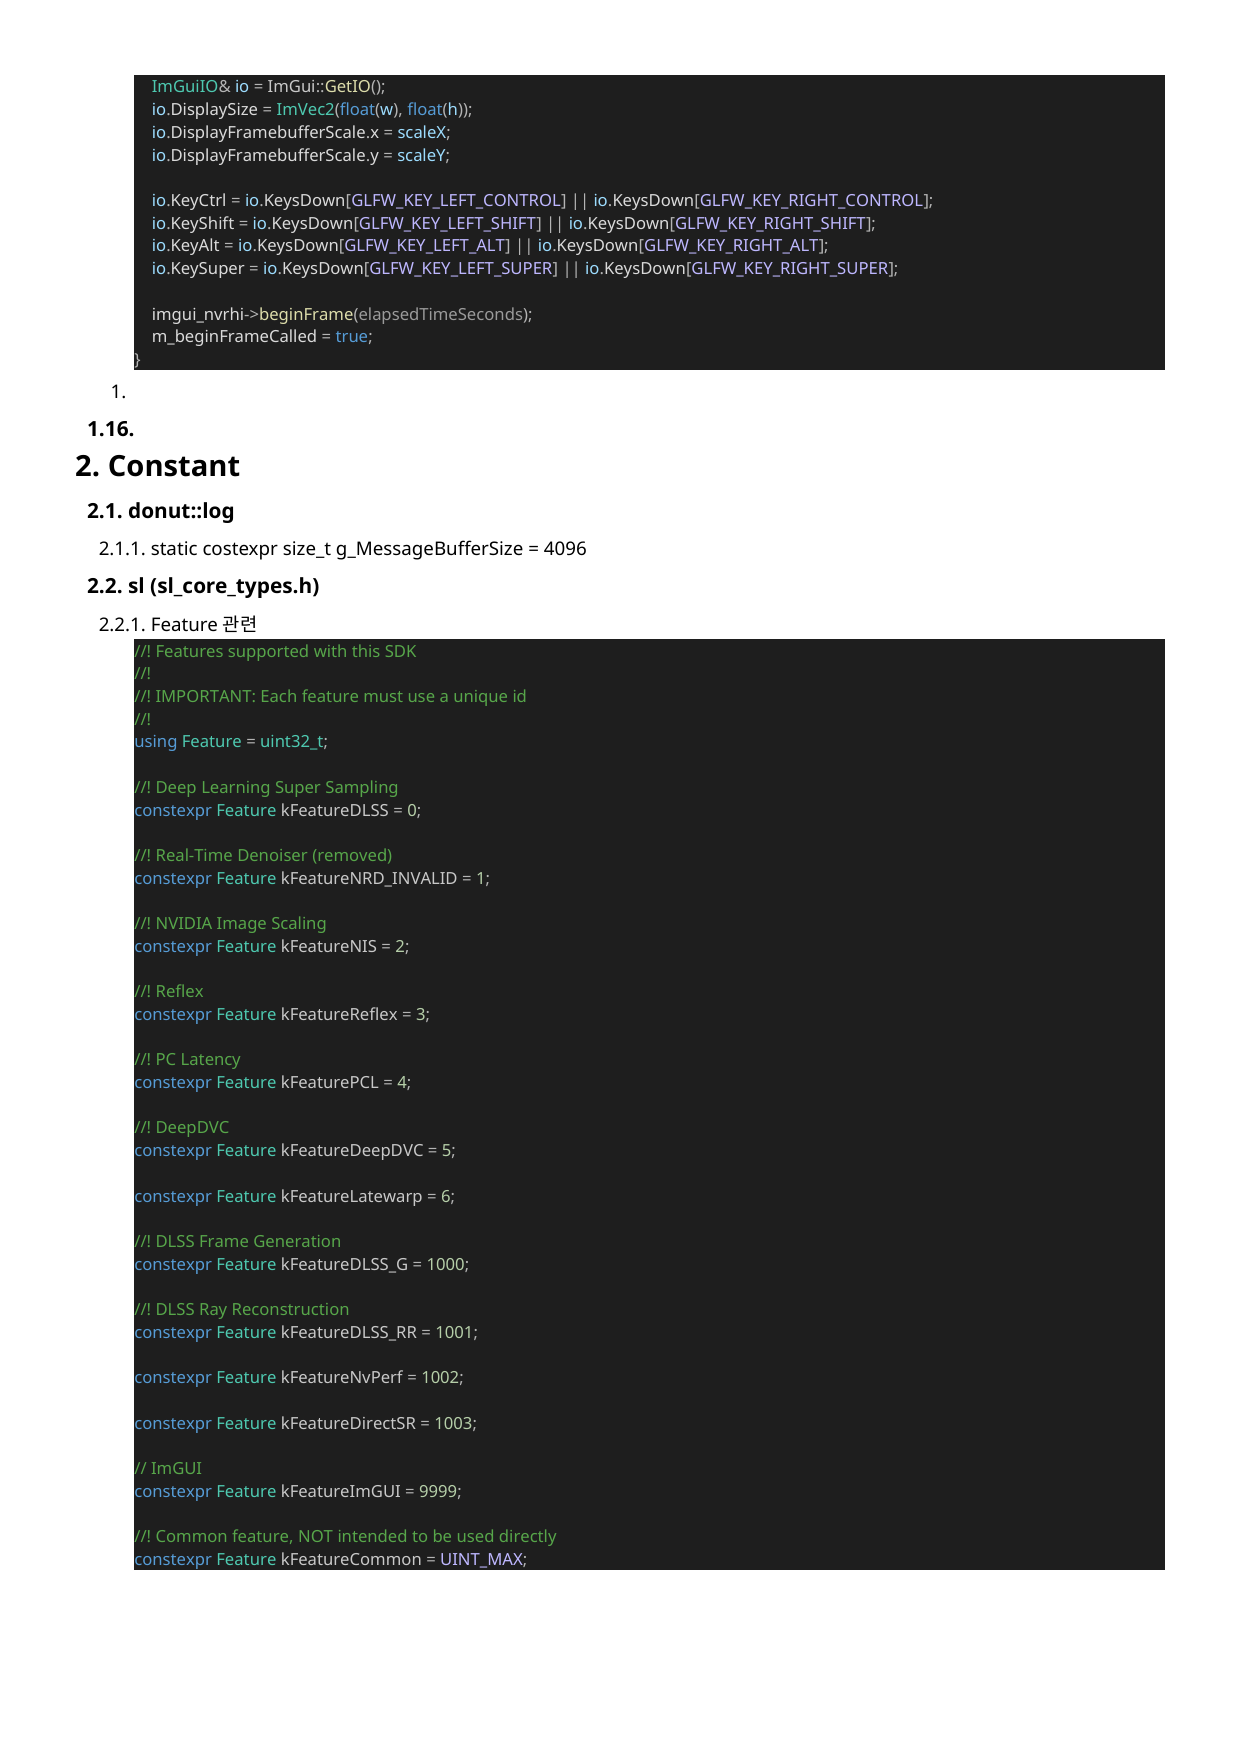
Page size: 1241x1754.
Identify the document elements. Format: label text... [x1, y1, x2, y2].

text constexpr Feature kFeaturePCL = 4; [134, 1071, 1165, 1093]
text constexpr Feature kFeatureNIS = 2; [134, 934, 1165, 957]
subtitle Feature 관련 [98, 610, 1165, 637]
text io.KeyShift = io.KeysDown[GLFW_KEY_LEFT_SHIFT] || io.KeysDown[GLFW_KEY_RIGHT_SHIFT]; [134, 211, 1165, 234]
subtitle sl (sl_core_types.h) [87, 571, 1165, 599]
text using Feature = uint32_t; [134, 730, 1165, 753]
text constexpr Feature kFeatureReflex = 3; [134, 1002, 1165, 1025]
text // ImGUI [134, 1457, 1165, 1479]
text //! [134, 662, 1165, 684]
text //! Reflex [134, 980, 1165, 1002]
text imgui_nvrhi->beginFrame(elapsedTimeSeconds); [134, 302, 1165, 325]
text constexpr Feature kFeatureDLSS = 0; [134, 798, 1165, 821]
text } [134, 347, 1165, 370]
text constexpr Feature kFeatureImGUI = 9999; [134, 1479, 1165, 1502]
text io.KeyAlt = io.KeysDown[GLFW_KEY_LEFT_ALT] || io.KeysDown[GLFW_KEY_RIGHT_ALT]; [134, 234, 1165, 257]
subtitle Constant [75, 445, 1165, 485]
text constexpr Feature kFeatureDLSS_G = 1000; [134, 1252, 1165, 1275]
text constexpr Feature kFeatureDLSS_RR = 1001; [134, 1320, 1165, 1343]
text //! Features supported with this SDK [134, 639, 1165, 662]
text constexpr Feature kFeatureNvPerf = 1002; [134, 1366, 1165, 1388]
subtitle static costexpr size_t g_MessageBufferSize = 4096 [98, 535, 1165, 561]
text //! Real-Time Denoiser (removed) [134, 843, 1165, 866]
text //! Deep Learning Super Sampling [134, 775, 1165, 798]
text ImGuiIO& io = ImGui::GetIO(); [134, 75, 1165, 98]
text constexpr Feature kFeatureNRD_INVALID = 1; [134, 866, 1165, 889]
text constexpr Feature kFeatureDeepDVC = 5; [134, 1139, 1165, 1161]
text //! Common feature, NOT intended to be used directly [134, 1525, 1165, 1547]
text //! DeepDVC [134, 1116, 1165, 1139]
text constexpr Feature kFeatureLatewarp = 6; [134, 1184, 1165, 1207]
text m_beginFrameCalled = true; [134, 325, 1165, 347]
text //! DLSS Frame Generation [134, 1229, 1165, 1252]
text io.KeyCtrl = io.KeysDown[GLFW_KEY_LEFT_CONTROL] || io.KeysDown[GLFW_KEY_RIGHT_CONTROL]; [134, 188, 1165, 211]
text //! [134, 707, 1165, 730]
text //! IMPORTANT: Each feature must use a unique id [134, 684, 1165, 707]
text io.DisplayFramebufferScale.y = scaleY; [134, 143, 1165, 166]
text constexpr Feature kFeatureDirectSR = 1003; [134, 1411, 1165, 1434]
text io.DisplaySize = ImVec2(float(w), float(h)); [134, 98, 1165, 120]
text //! PC Latency [134, 1048, 1165, 1071]
text io.DisplayFramebufferScale.x = scaleX; [134, 120, 1165, 143]
subtitle donut::log [87, 496, 1165, 524]
text io.KeySuper = io.KeysDown[GLFW_KEY_LEFT_SUPER] || io.KeysDown[GLFW_KEY_RIGHT_SUPER]; [134, 257, 1165, 279]
text //! NVIDIA Image Scaling [134, 912, 1165, 934]
text constexpr Feature kFeatureCommon = UINT_MAX; [134, 1547, 1165, 1570]
text //! DLSS Ray Reconstruction [134, 1298, 1165, 1320]
